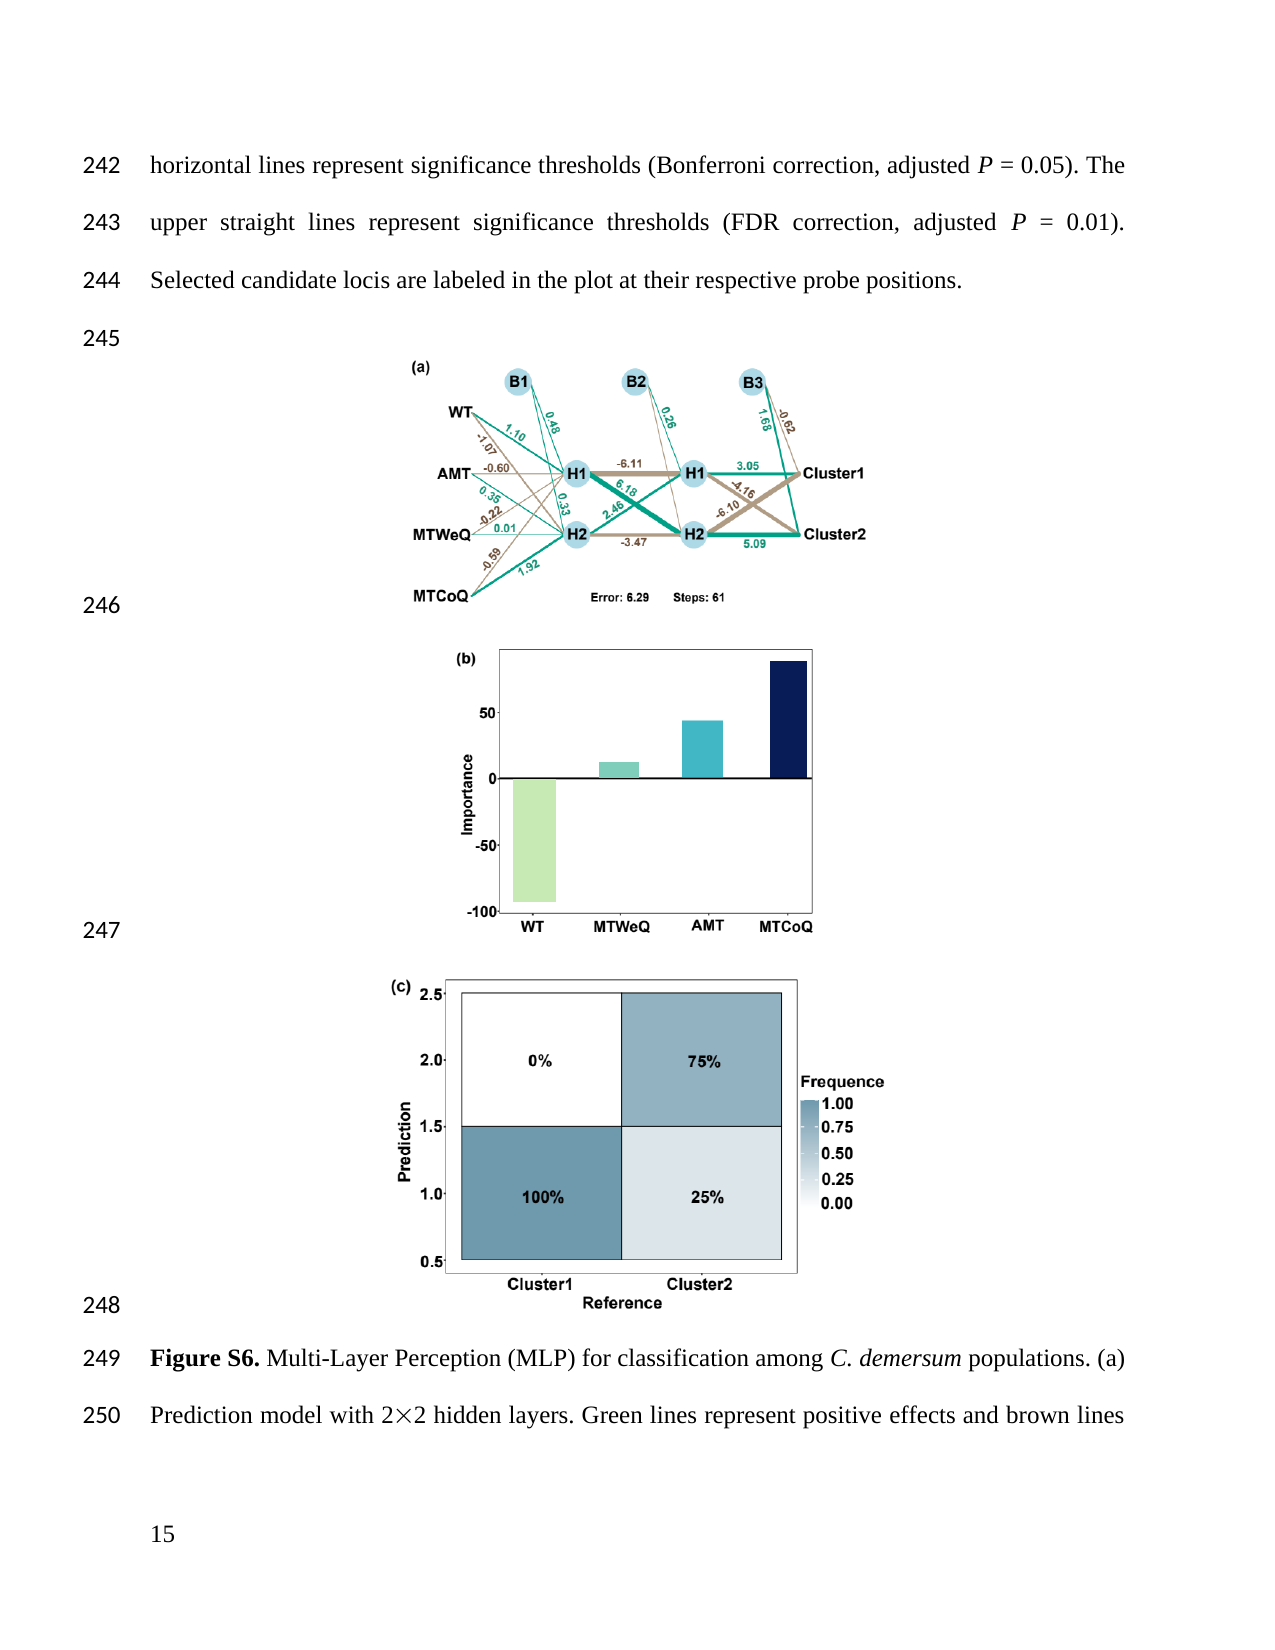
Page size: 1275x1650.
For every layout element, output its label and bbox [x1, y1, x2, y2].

text [150, 150, 1125, 294]
text [150, 1343, 1125, 1429]
